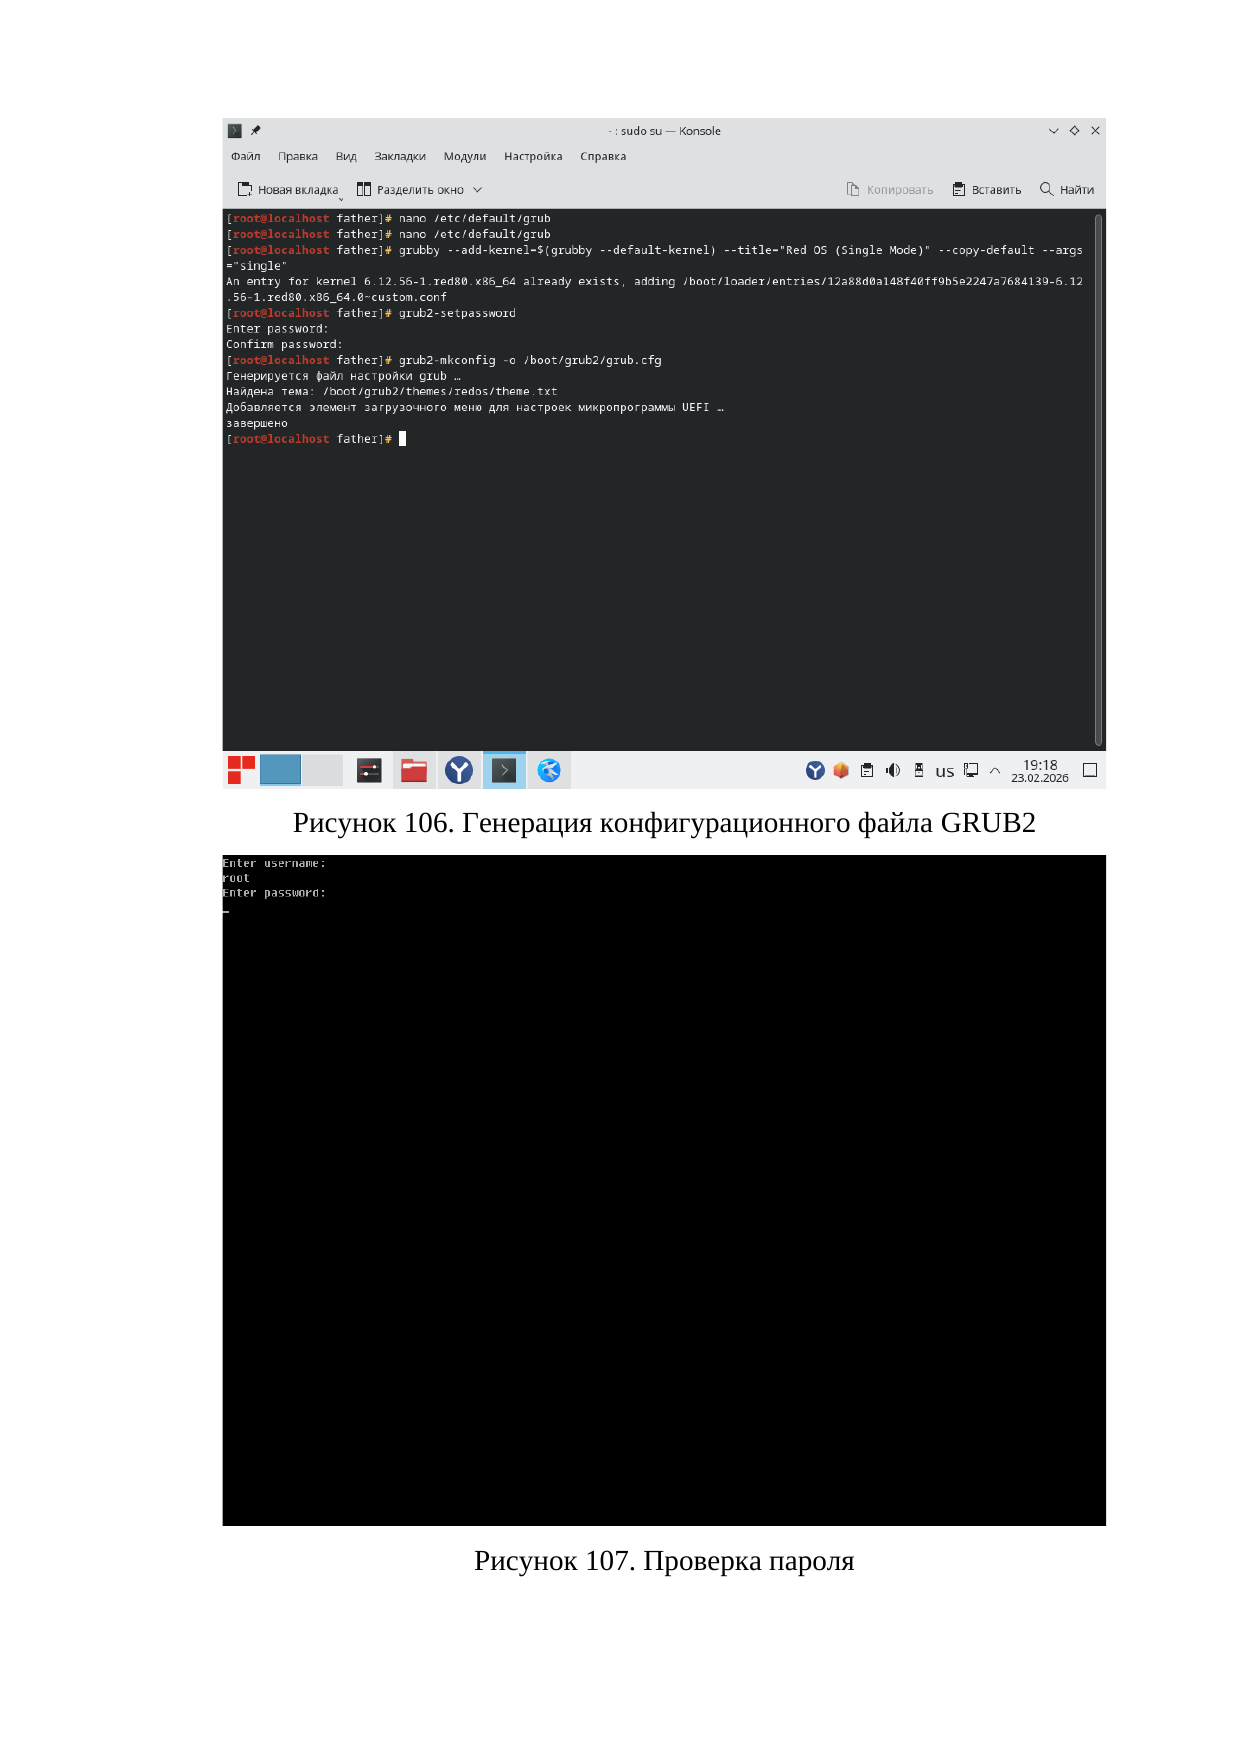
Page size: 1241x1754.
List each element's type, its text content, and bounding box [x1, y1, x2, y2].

text Рисунок 107. Проверка пароля [177, 1543, 1152, 1576]
picture [222, 118, 1107, 789]
text Рисунок 106. Генерация конфигурационного файла GRUB2 [177, 805, 1152, 839]
picture [222, 855, 1107, 1526]
